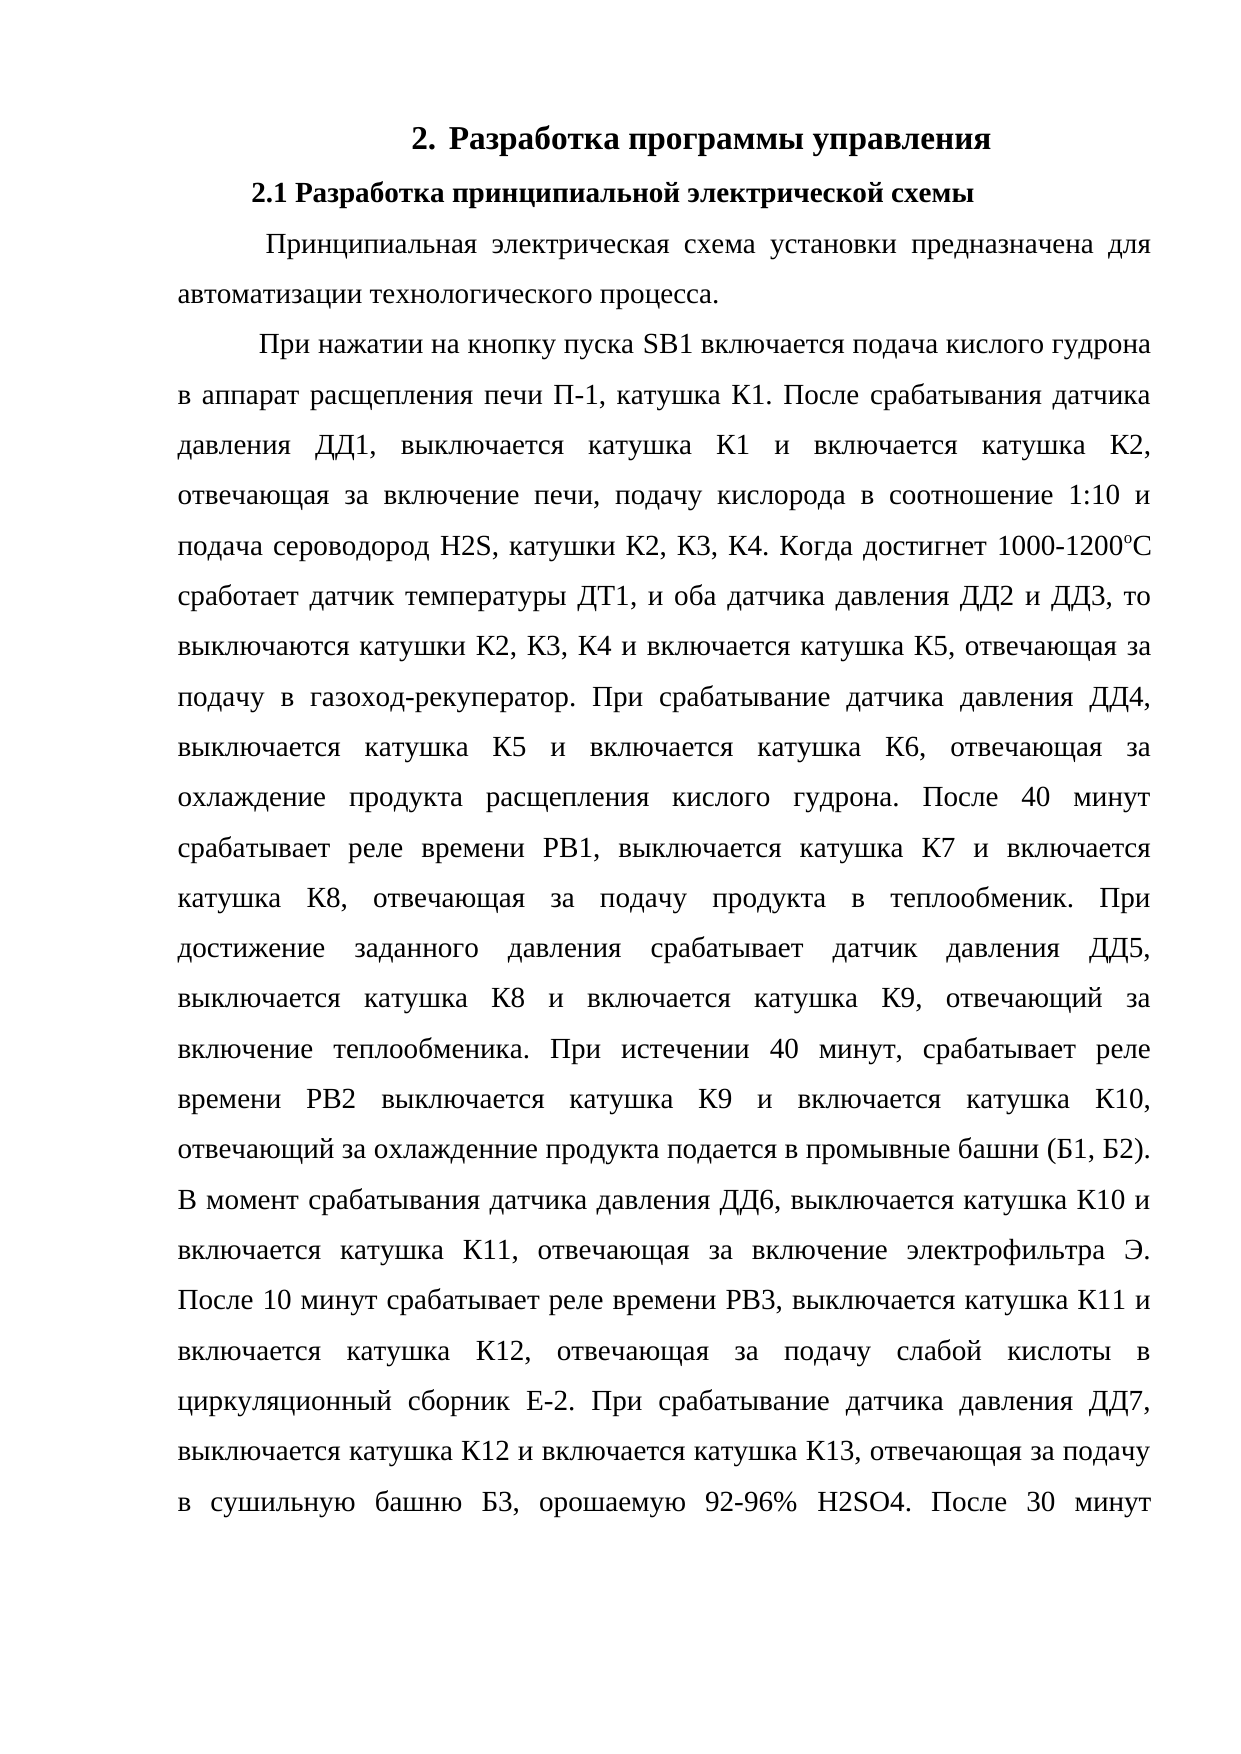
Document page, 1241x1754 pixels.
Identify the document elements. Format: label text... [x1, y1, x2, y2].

subtitle Разработка программы управления [251, 118, 1152, 156]
text Принципиальная электрическая схема установки предназначена для автоматизации технологического процесса. [177, 226, 1152, 310]
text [177, 327, 1152, 1517]
subtitle 2.1 Разработка принципиальной электрической схемы [177, 176, 1152, 209]
